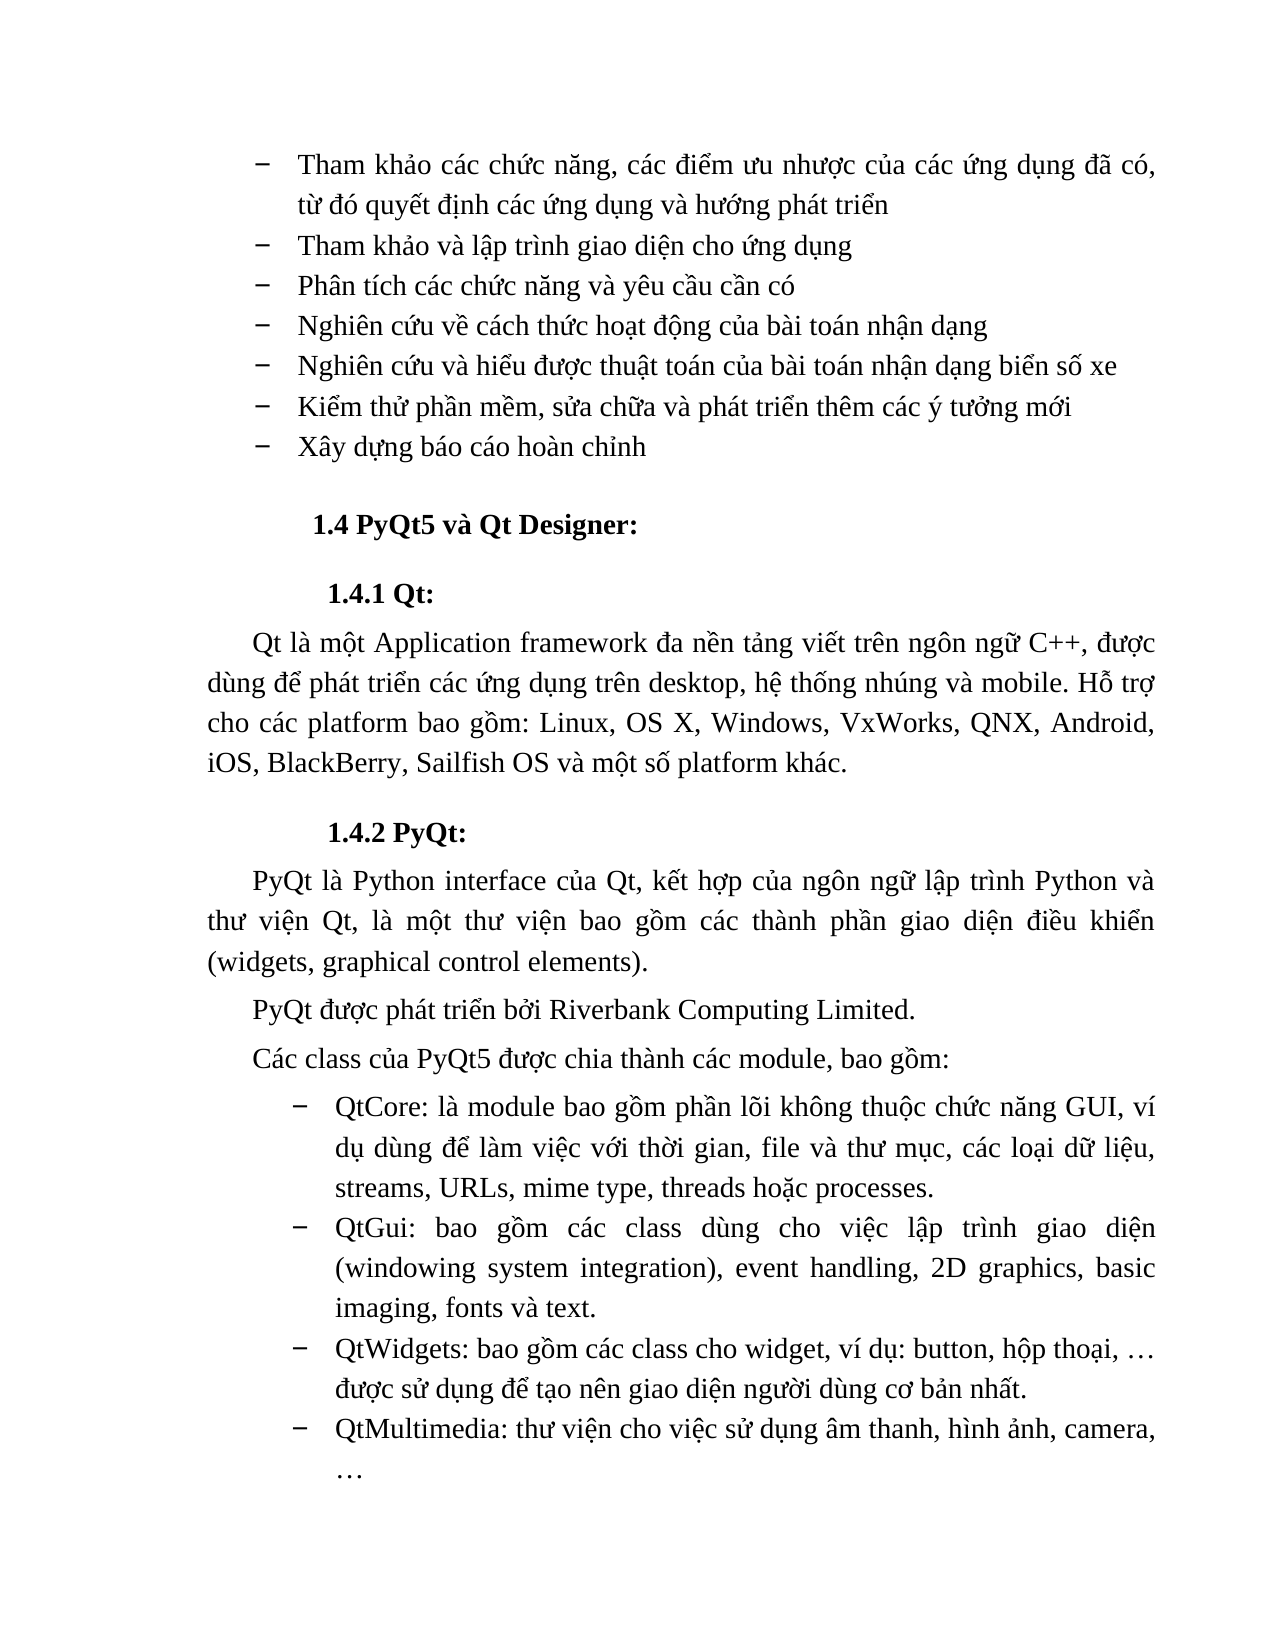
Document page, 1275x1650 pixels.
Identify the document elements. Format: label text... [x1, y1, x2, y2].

list QtWidgets: bao gồm các class cho widget, ví dụ: button, hộp thoại, … được sử dụng để tạo nên giao diện người dùng cơ bản nhất. [291, 1331, 1156, 1405]
text PyQt là Python interface của Qt, kết hợp của ngôn ngữ lập trình Python và thư viện Qt, là một thư viện bao gồm các thành phần giao diện điều khiển (widgets, graphical control elements). [207, 863, 1156, 977]
list QtGui: bao gồm các class dùng cho việc lập trình giao diện (windowing system integration), event handling, 2D graphics, basic imaging, fonts và text. [291, 1210, 1156, 1324]
list Phân tích các chức năng và yêu cầu cần có [254, 268, 1156, 301]
text PyQt được phát triển bởi Riverbank Computing Limited. [207, 992, 1156, 1026]
subtitle Qt: [282, 576, 1156, 610]
subtitle PyQt: [282, 815, 1156, 848]
list Tham khảo và lập trình giao diện cho ứng dụng [254, 227, 1156, 261]
list Xây dựng báo cáo hoàn chỉnh [254, 429, 1156, 463]
list Tham khảo các chức năng, các điểm ưu nhược của các ứng dụng đã có, từ đó quyết định các ứng dụng và hướng phát triển [254, 147, 1156, 221]
list QtCore: là module bao gồm phần lõi không thuộc chức năng GUI, ví dụ dùng để làm việc với thời gian, file và thư mục, các loại dữ liệu, streams, URLs, mime type, threads hoặc processes. [291, 1089, 1156, 1203]
subtitle PyQt5 và Qt Designer: [267, 507, 1156, 540]
list QtMultimedia: thư viện cho việc sử dụng âm thanh, hình ảnh, camera, … [291, 1411, 1156, 1485]
list Nghiên cứu về cách thức hoạt động của bài toán nhận dạng [254, 308, 1156, 342]
list Nghiên cứu và hiểu được thuật toán của bài toán nhận dạng biển số xe [254, 348, 1156, 382]
list Kiểm thử phần mềm, sửa chữa và phát triển thêm các ý tưởng mới [254, 389, 1156, 422]
text Qt là một Application framework đa nền tảng viết trên ngôn ngữ C++, được dùng để phát triển các ứng dụng trên desktop, hệ thống nhúng và mobile. Hỗ trợ cho các platform bao gồm: Linux, OS X, Windows, VxWorks, QNX, Android, iOS, BlackBerry, Sailfish OS và một số platform khác. [207, 625, 1156, 779]
text Các class của PyQt5 được chia thành các module, bao gồm: [207, 1041, 1156, 1074]
